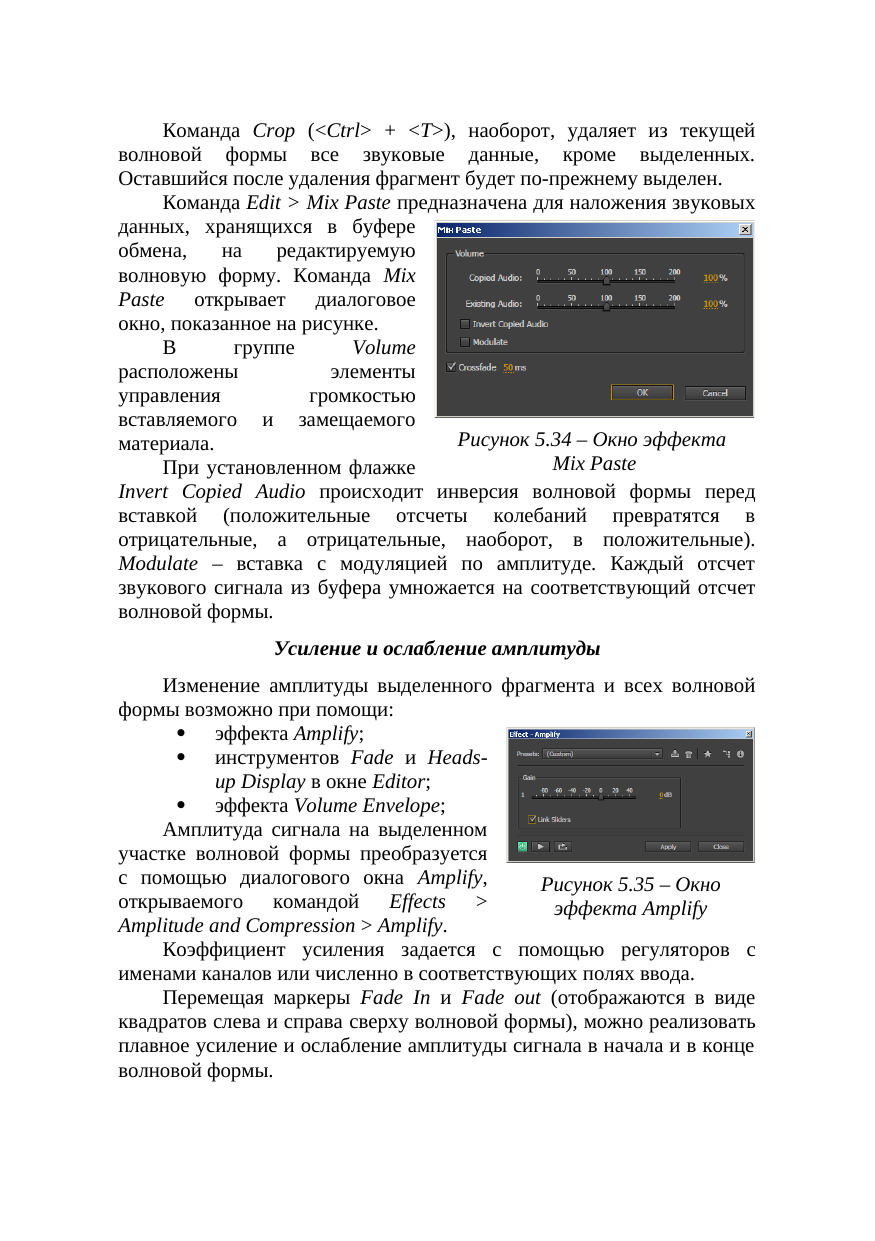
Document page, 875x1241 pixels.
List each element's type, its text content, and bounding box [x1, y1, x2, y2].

text Коэффициент усиления задается с помощью регуляторов с именами каналов или численно в соответствующих полях ввода. [118, 937, 756, 985]
picture [506, 727, 755, 863]
text При установленном флажке Invert Copied Audio происходит инверсия волновой формы перед вставкой (положительные отсчеты колебаний превратятся в отрицательные, а отрицательные, наоборот, в положительные). Modulate – вставка с модуляцией по амплитуде. Каждый отсчет звукового сигнала из буфера умножается на соответствующий отсчет волновой формы. [118, 455, 756, 623]
subtitle Усиление и ослабление амплитуды [118, 636, 756, 660]
text эффекта Amplify; [177, 721, 756, 745]
picture [434, 220, 755, 418]
text Изменение амплитуды выделенного фрагмента и всех волновой формы возможно при помощи: [118, 672, 756, 721]
text В группе Volume расположены элементы управления громкостью вставляемого и замещаемого материала. [118, 335, 756, 455]
text Команда Edit > Mix Paste предназначена для наложения звуковых данных, хранящихся в буфере обмена, на редактируемую волновую форму. Команда Mix Paste открывает диалоговое окно, показанное на рисунке. [118, 190, 756, 335]
text Команда Crop (<Ctrl> + <T>), наоборот, удаляет из текущей волновой формы все звуковые данные, кроме выделенных. Оставшийся после удаления фрагмент будет по-прежнему выделен. [118, 118, 756, 190]
text Перемещая маркеры Fade In и Fade out (отображаются в виде квадратов слева и справа cверху волновой формы), можно реализовать плавное усиление и ослабление амплитуды сигнала в начала и в конце волновой формы. [118, 985, 756, 1082]
text Амплитуда сигнала на выделенном участке волновой формы преобразуется с помощью диалогового окна Amplify, открываемого командой Effects > Amplitude and Compression > Amplify. [118, 817, 756, 937]
text инструментов Fade и Heads-up Display в окне Editor; [177, 745, 506, 793]
text эффекта Volume Envelope; [177, 793, 506, 817]
